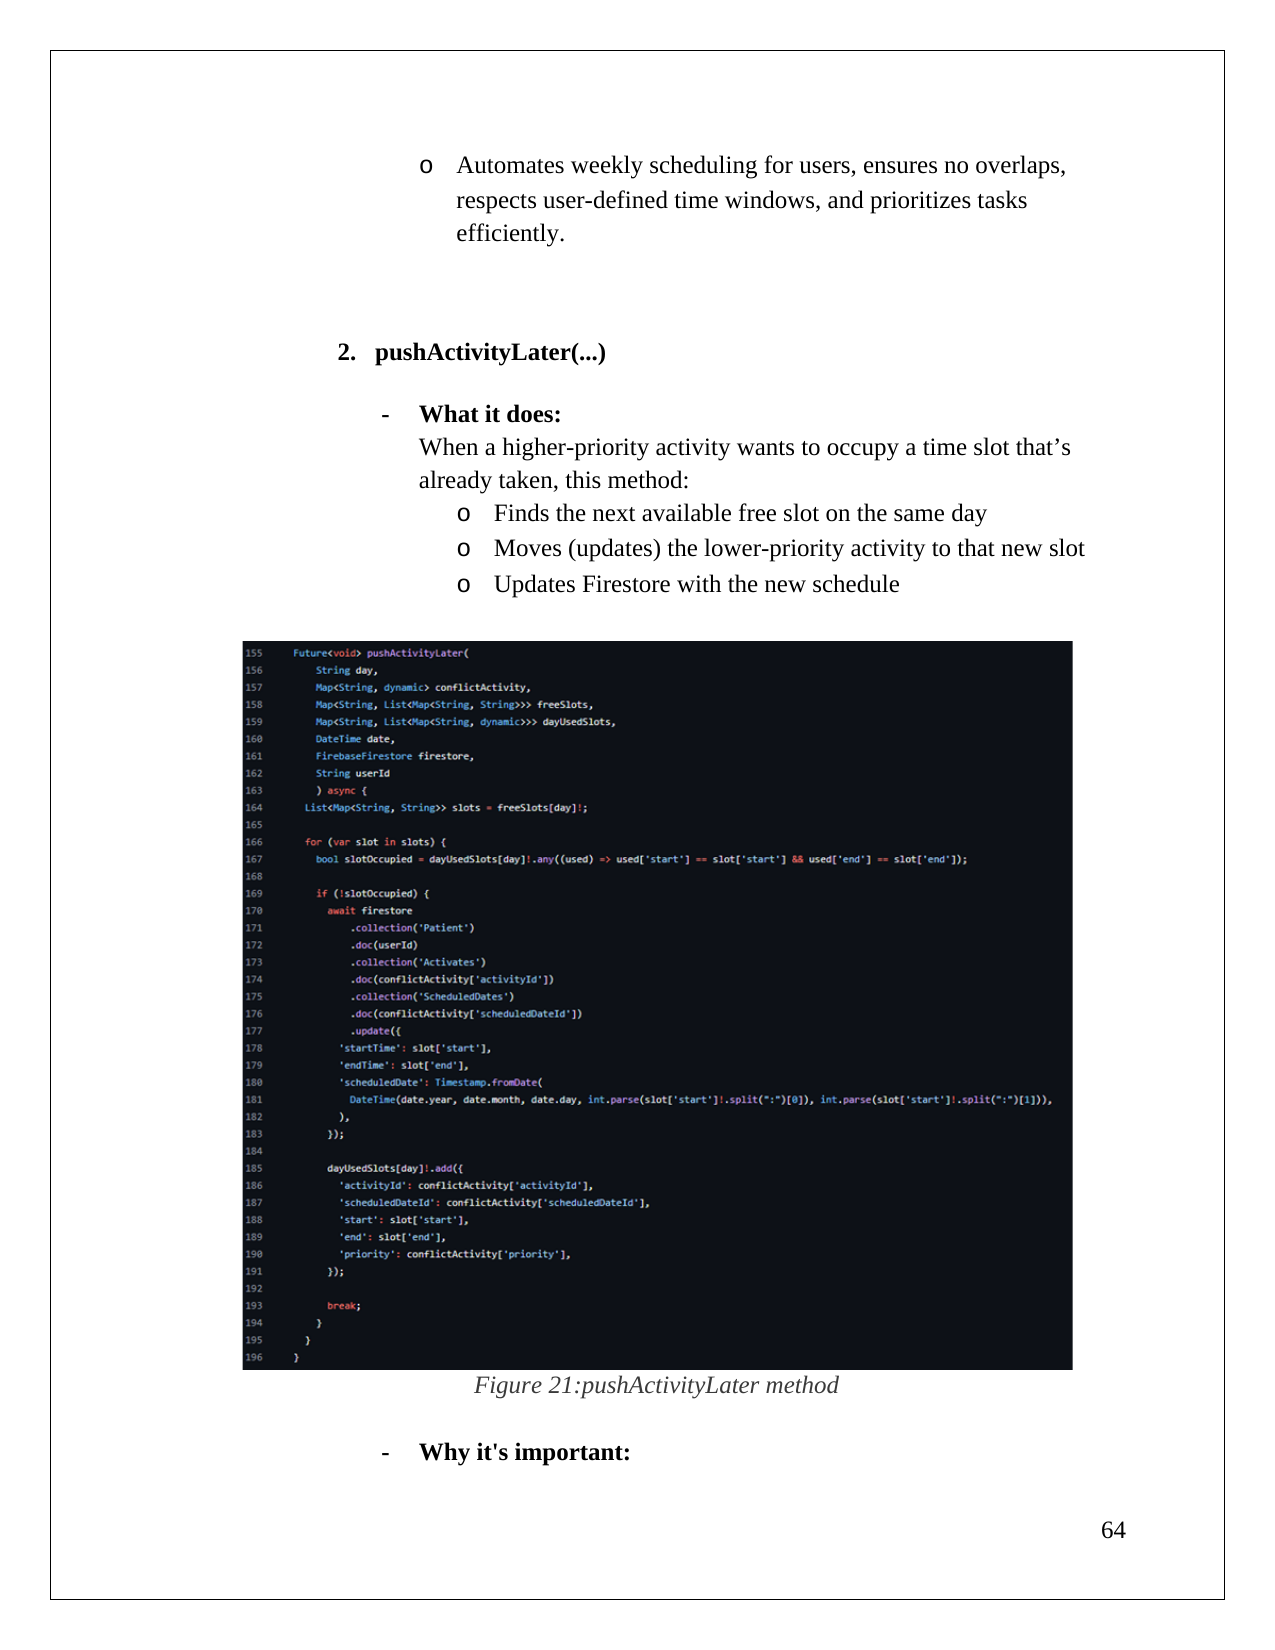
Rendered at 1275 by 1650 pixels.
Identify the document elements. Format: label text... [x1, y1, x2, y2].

list Why it's important: [381, 1437, 1125, 1465]
list What it does: [381, 399, 1125, 428]
list Automates weekly scheduling for users, ensures no overlaps, respects user-defined time windows, and prioritizes tasks efficiently. [419, 150, 1125, 247]
picture [242, 641, 1073, 1370]
list pushActivityLater(...) [337, 337, 1125, 366]
list Moves (updates) the lower-priority activity to that new slot [456, 533, 1125, 564]
list When a higher-priority activity wants to occupy a time slot that’s already taken, this method: [419, 432, 1125, 494]
list Updates Firestore with the new schedule [456, 569, 1125, 600]
list Finds the next available free slot on the same day [456, 498, 1125, 529]
